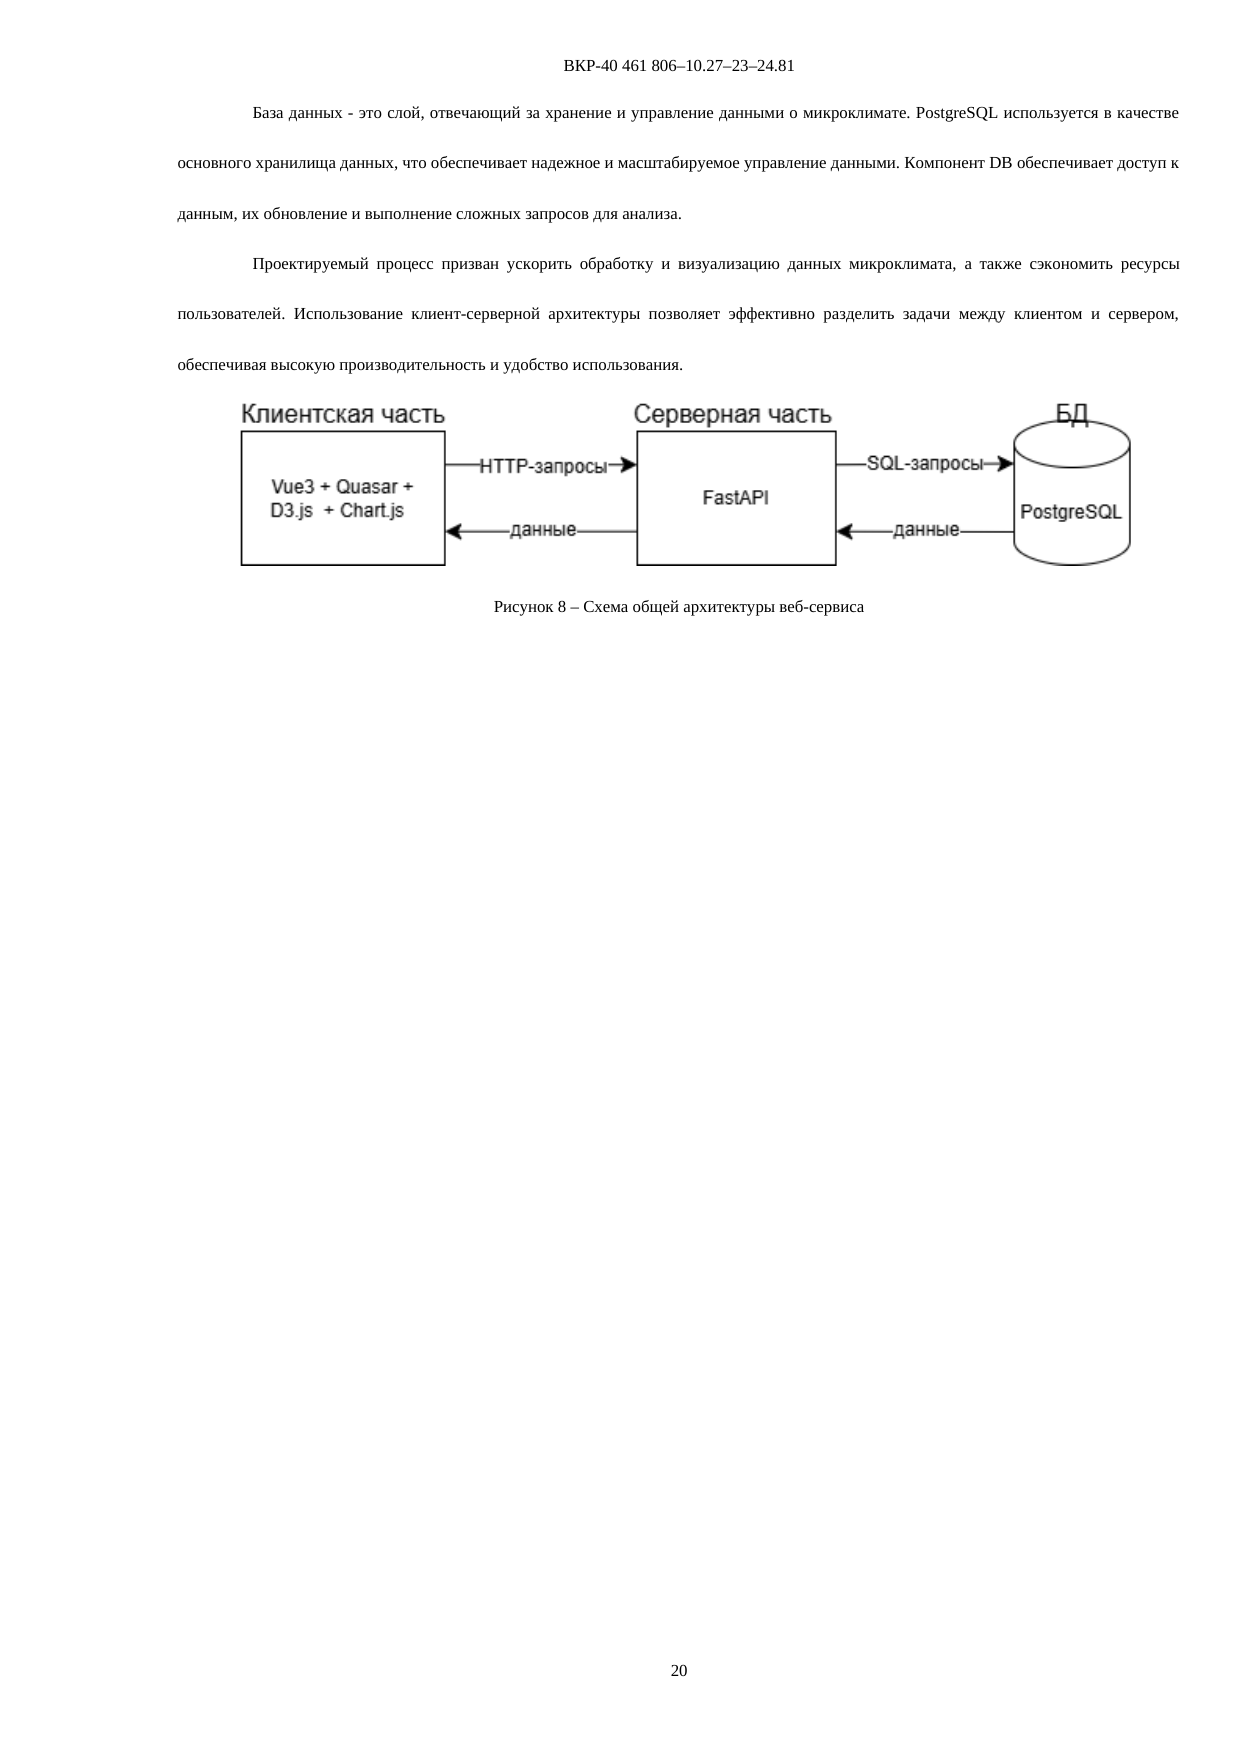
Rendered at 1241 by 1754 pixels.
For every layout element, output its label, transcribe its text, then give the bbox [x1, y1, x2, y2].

picture [227, 390, 1131, 566]
text База данных - это слой, отвечающий за хранение и управление данными о микроклимате. PostgreSQL используется в качестве основного хранилища данных, что обеспечивает надежное и масштабируемое управление данными. Компонент DB обеспечивает доступ к данным, их обновление и выполнение сложных запросов для анализа. [177, 89, 1181, 223]
text Проектируемый процесс призван ускорить обработку и визуализацию данных микроклимата, а также сэкономить ресурсы пользователей. Использование клиент-серверной архитектуры позволяет эффективно разделить задачи между клиентом и сервером, обеспечивая высокую производительность и удобство использования. [177, 239, 1181, 374]
text Рисунок 8 – Схема общей архитектуры веб-сервиса [177, 582, 1181, 616]
